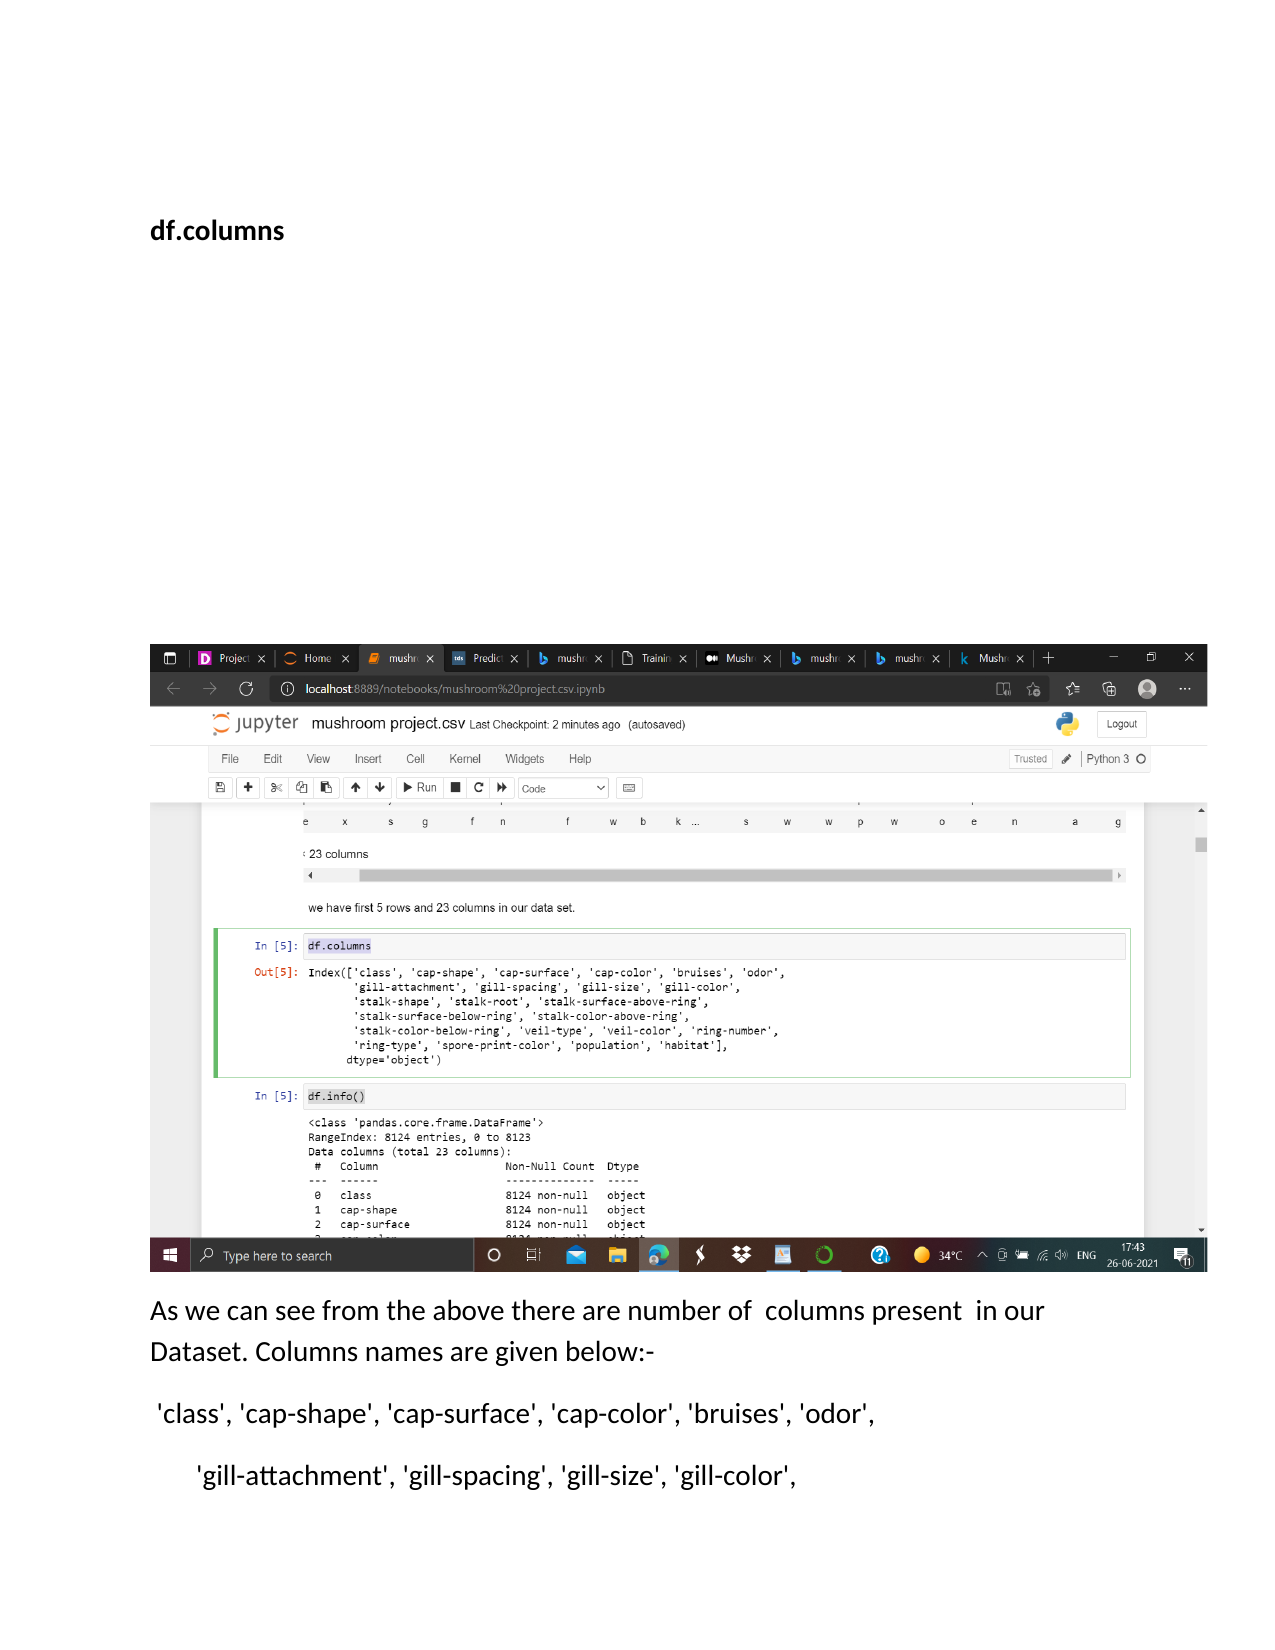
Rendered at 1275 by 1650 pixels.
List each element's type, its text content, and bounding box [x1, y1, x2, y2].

text df.columns [150, 212, 1125, 247]
picture [150, 644, 1208, 1272]
text As we can see from the above there are number of columns present in our Dataset. Columns names are given below:- [150, 1292, 1125, 1369]
text 'gill-attachment', 'gill-spacing', 'gill-size', 'gill-color', [150, 1457, 1125, 1492]
text 'class', 'cap-shape', 'cap-surface', 'cap-color', 'bruises', 'odor', [150, 1395, 1125, 1430]
